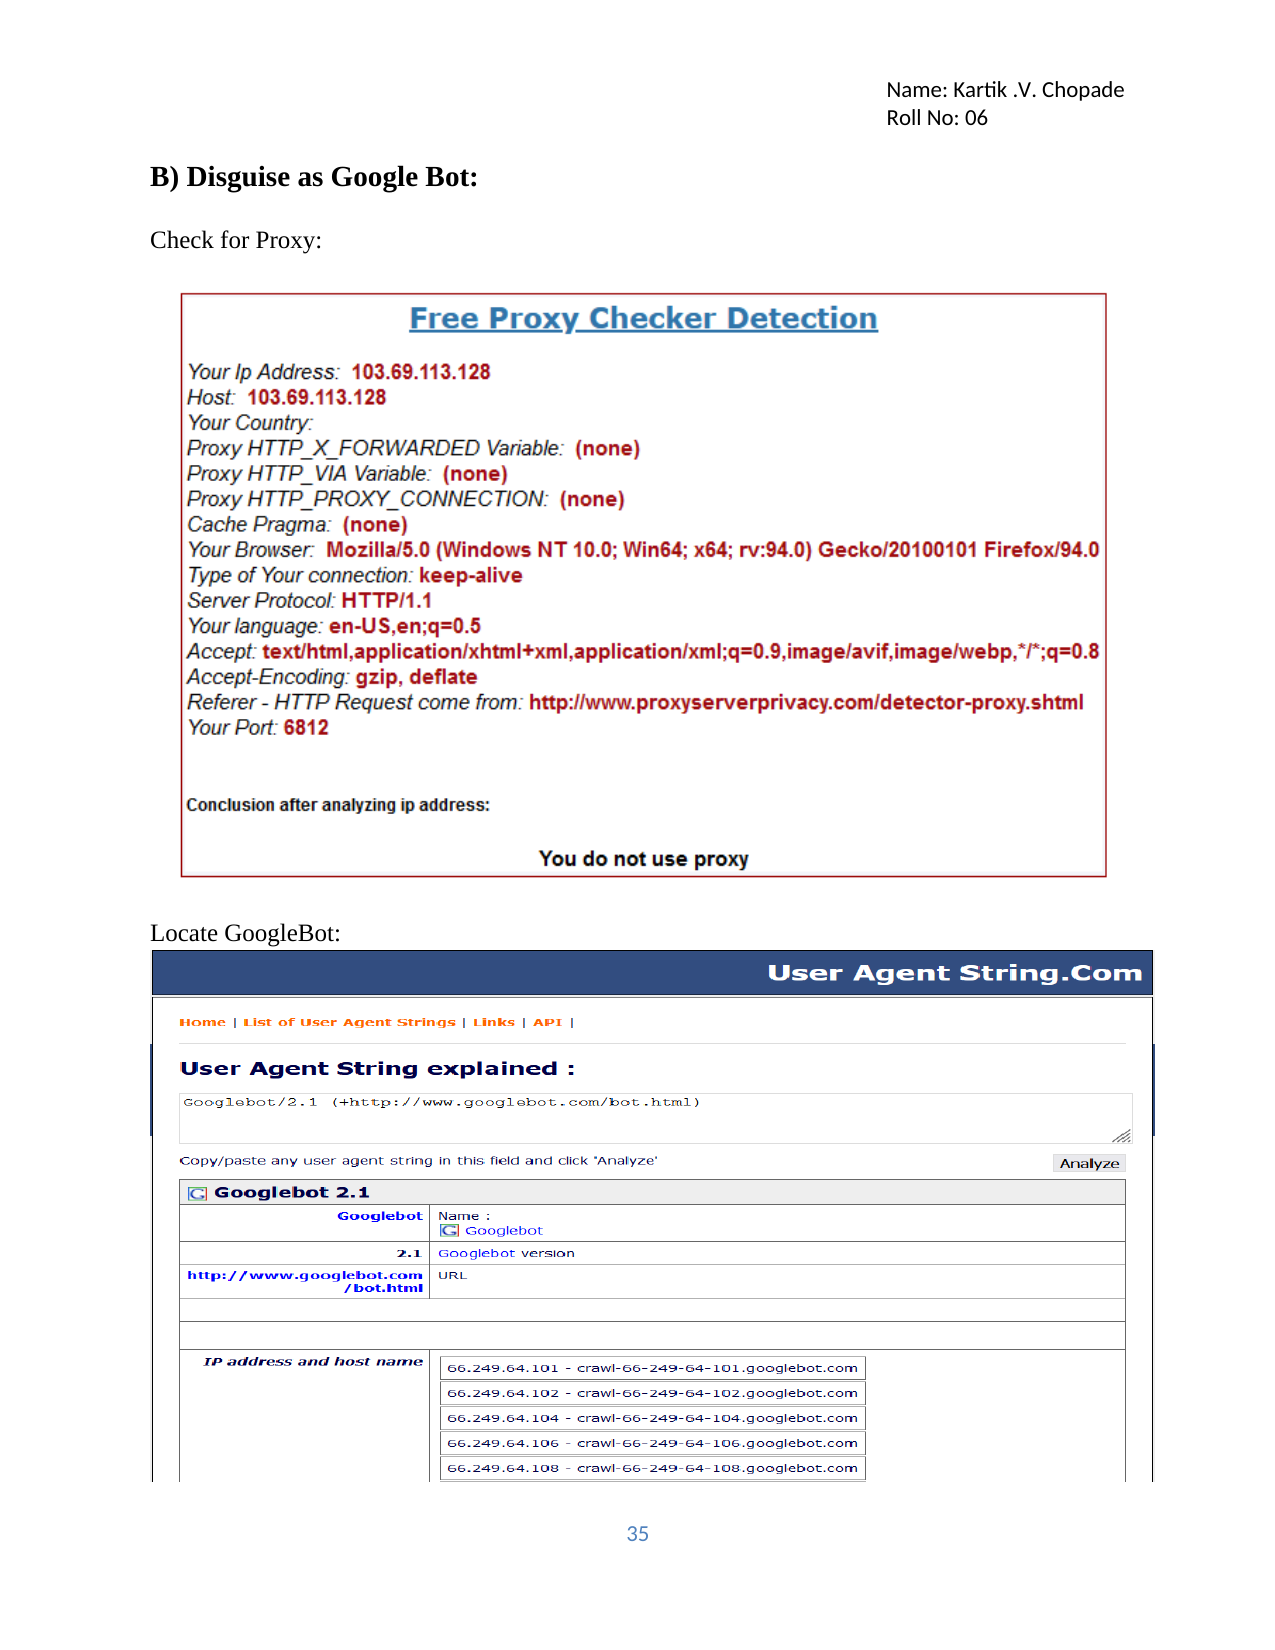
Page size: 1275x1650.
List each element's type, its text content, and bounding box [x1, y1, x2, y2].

text B) Disguise as Google Bot: [150, 159, 1125, 193]
picture [150, 258, 1152, 893]
text Check for Proxy: [150, 226, 1125, 258]
picture [150, 950, 1155, 1482]
text Locate GoogleBot: [150, 918, 1125, 946]
